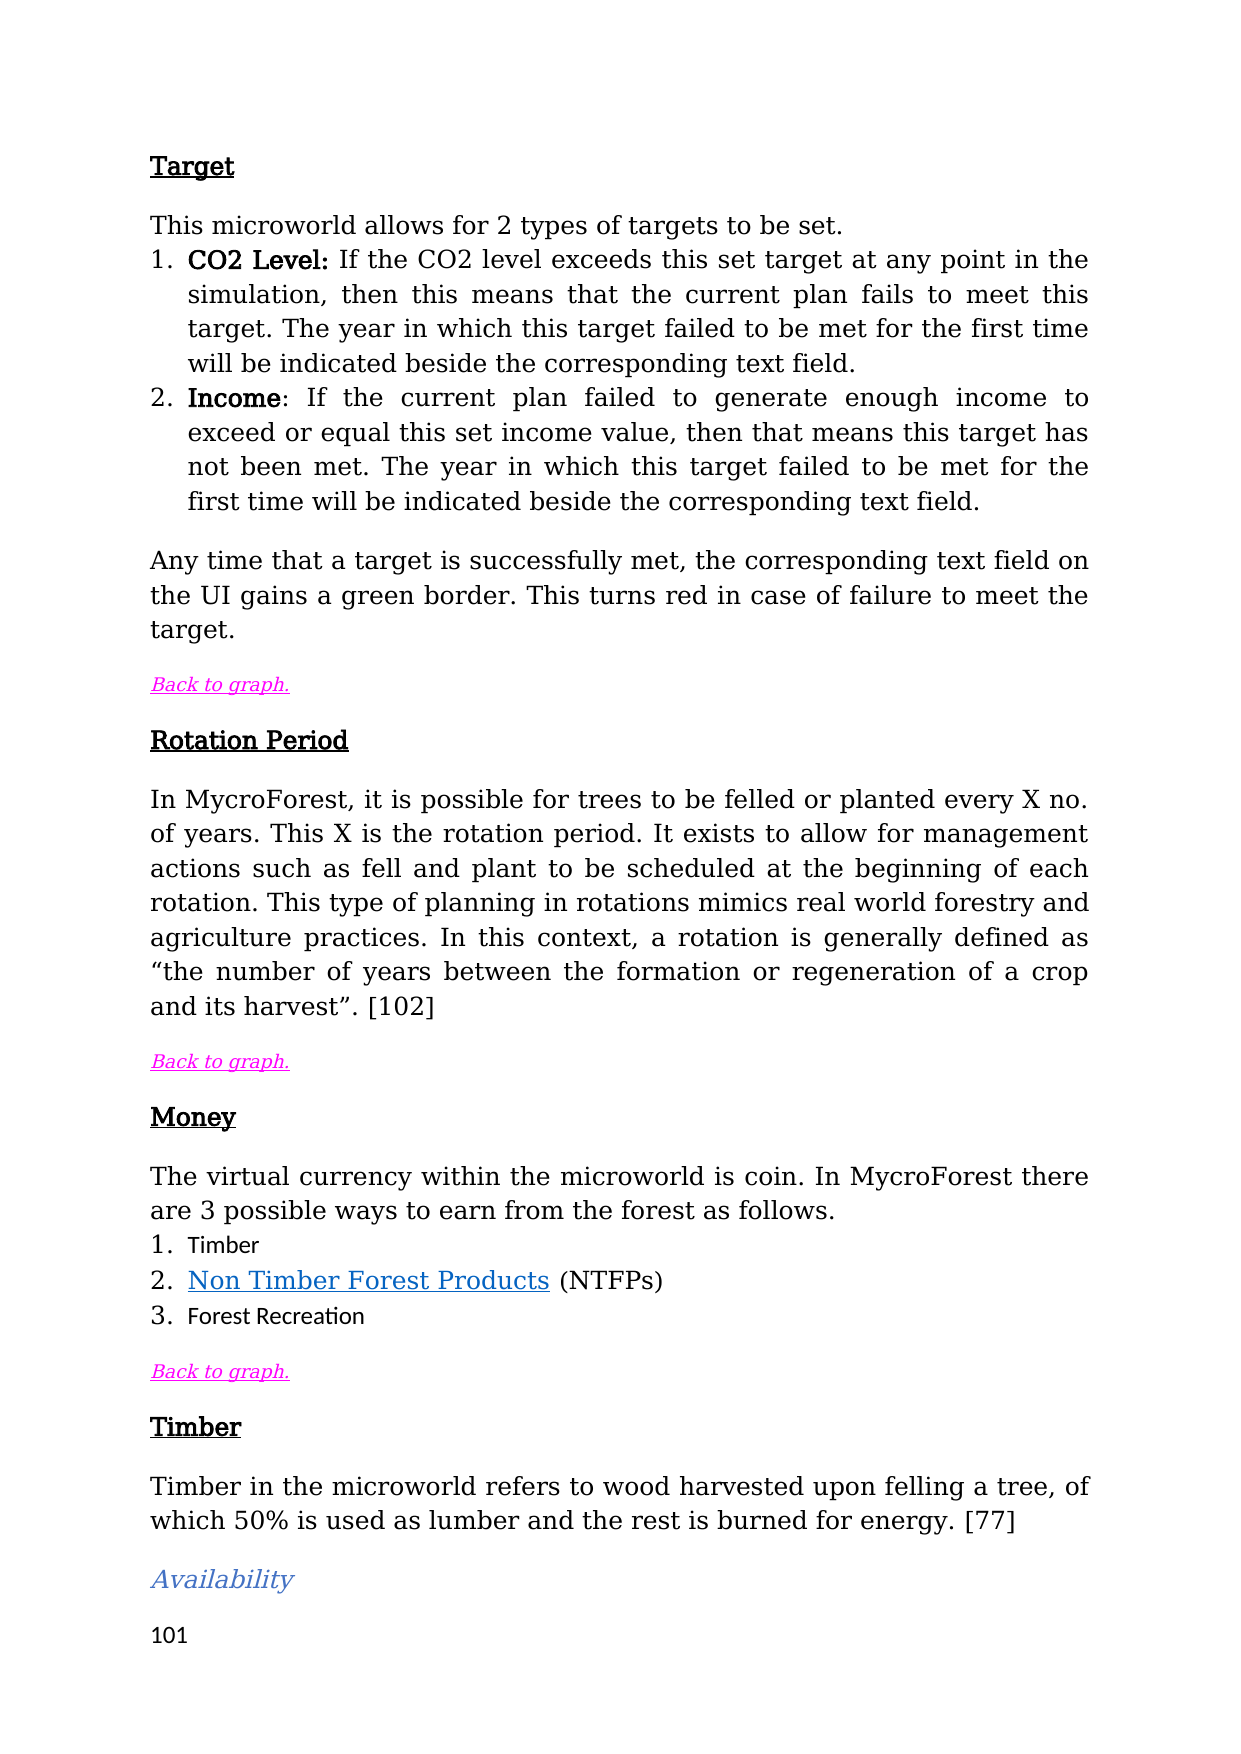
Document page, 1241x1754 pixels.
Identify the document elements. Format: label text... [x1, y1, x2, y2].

list CO2 Level: If the CO2 level exceeds this set target at any point in the simulation, then this means that the current plan fails to meet this target. The year in which this target failed to be met for the first time will be indicated beside the corresponding text field. [150, 244, 1090, 377]
list Income: If the current plan failed to generate enough income to exceed or equal this set income value, then that means this target has not been met. The year in which this target failed to be met for the first time will be indicated beside the corresponding text field. [150, 382, 1090, 515]
text Availability [150, 1564, 1090, 1594]
text Any time that a target is successfully met, the corresponding text field on the UI gains a green border. This turns red in case of failure to meet the target. [150, 545, 1090, 644]
text Back to graph. [150, 1360, 1090, 1382]
list Timber [150, 1229, 1090, 1260]
list Forest Recreation [150, 1299, 1090, 1330]
text In MycroForest, it is possible for trees to be felled or planted every X no. of years. This X is the rotation period. It exists to allow for management actions such as fell and plant to be scheduled at the beginning of each rotation. This type of planning in rotations mimics real world forestry and agriculture practices. In this context, a rotation is generally defined as “the number of years between the formation or regeneration of a crop and its harvest”. [102] [150, 783, 1090, 1020]
subtitle Target [150, 150, 1090, 180]
subtitle Money [150, 1101, 1090, 1131]
text Back to graph. [150, 1050, 1090, 1072]
text This microworld allows for 2 types of targets to be set. [150, 209, 1090, 239]
text Back to graph. [150, 673, 1090, 696]
subtitle Timber [150, 1411, 1090, 1441]
text Timber in the microworld refers to wood harvested upon felling a tree, of which 50% is used as lumber and the rest is burned for energy. [77] [150, 1470, 1090, 1535]
list Non Timber Forest Products (NTFPs) [150, 1265, 1090, 1295]
text The virtual currency within the microworld is coin. In MycroForest there are 3 possible ways to earn from the forest as follows. [150, 1160, 1090, 1225]
subtitle Rotation Period [150, 724, 1090, 754]
